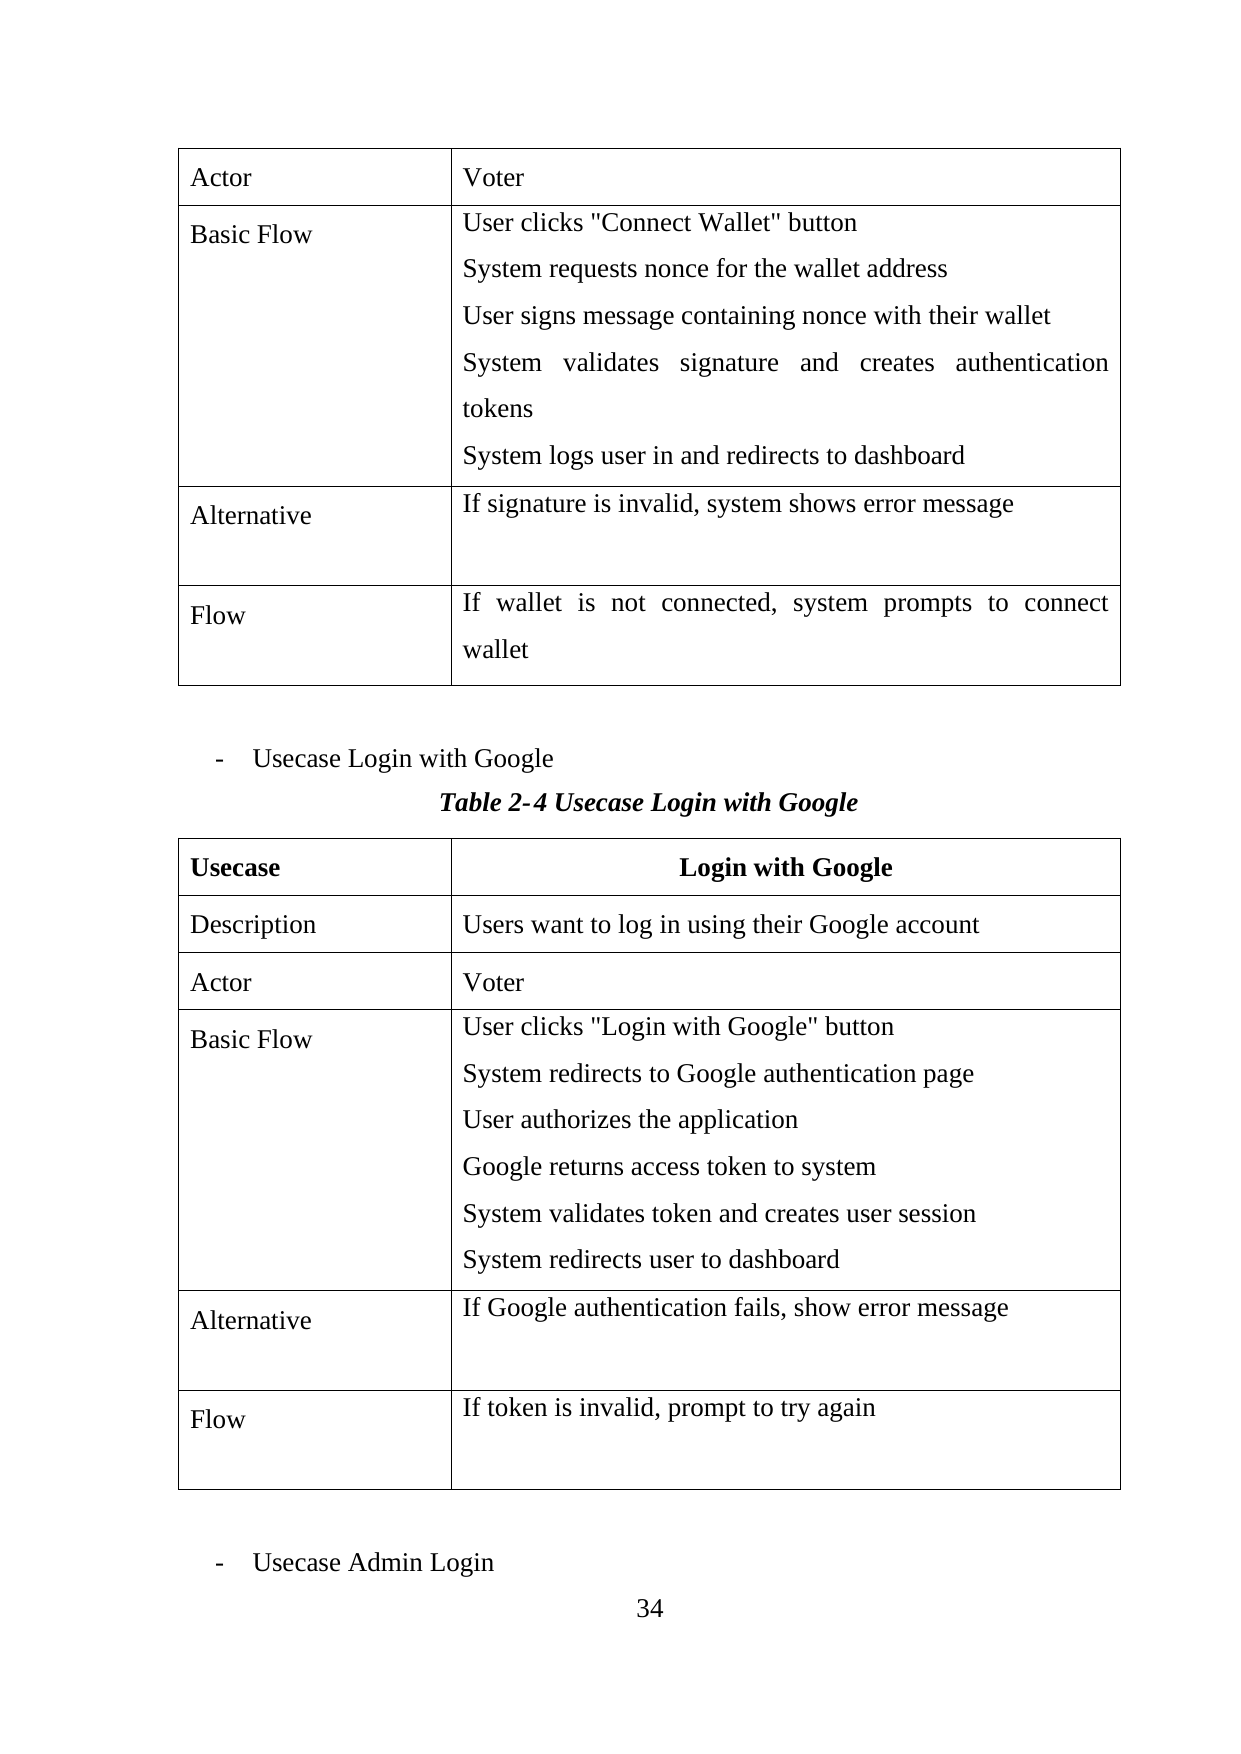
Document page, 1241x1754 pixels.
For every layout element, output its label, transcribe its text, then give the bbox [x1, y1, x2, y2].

table_header Login with Google [452, 839, 1120, 895]
table_cell Users want to log in using their Google account [452, 896, 1120, 952]
table_cell If Google authentication fails, show error message [452, 1291, 1120, 1390]
table_cell If signature is invalid, system shows error message [452, 487, 1120, 585]
table_cell Flow [179, 1391, 451, 1489]
table_cell Actor [179, 953, 451, 1009]
table_cell Basic Flow [179, 206, 451, 486]
table_cell Description [179, 896, 451, 952]
table_cell Basic Flow [179, 1010, 451, 1290]
table_cell Voter [452, 149, 1120, 205]
table_cell Voter [452, 953, 1120, 1009]
table_cell User clicks "Connect Wallet" button System requests nonce for the wallet address User signs message containing nonce with their wallet System validates signature and creates authentication tokens System logs user in and redirects to dashboard [452, 206, 1120, 486]
table_cell Alternative [179, 487, 451, 585]
list Usecase Login with Google [215, 742, 1122, 773]
table_cell If token is invalid, prompt to try again [452, 1391, 1120, 1489]
table_cell Flow [179, 586, 451, 685]
table_header Usecase [179, 839, 451, 895]
list Usecase Admin Login [215, 1546, 1122, 1578]
table_cell Actor [179, 149, 451, 205]
text Table 2-4 Usecase Login with Google [177, 786, 1122, 817]
table_cell If wallet is not connected, system prompts to connect wallet [452, 586, 1120, 685]
table_cell User clicks "Login with Google" button System redirects to Google authentication page User authorizes the application Google returns access token to system System validates token and creates user session System redirects user to dashboard [452, 1010, 1120, 1290]
table_cell Alternative [179, 1291, 451, 1390]
